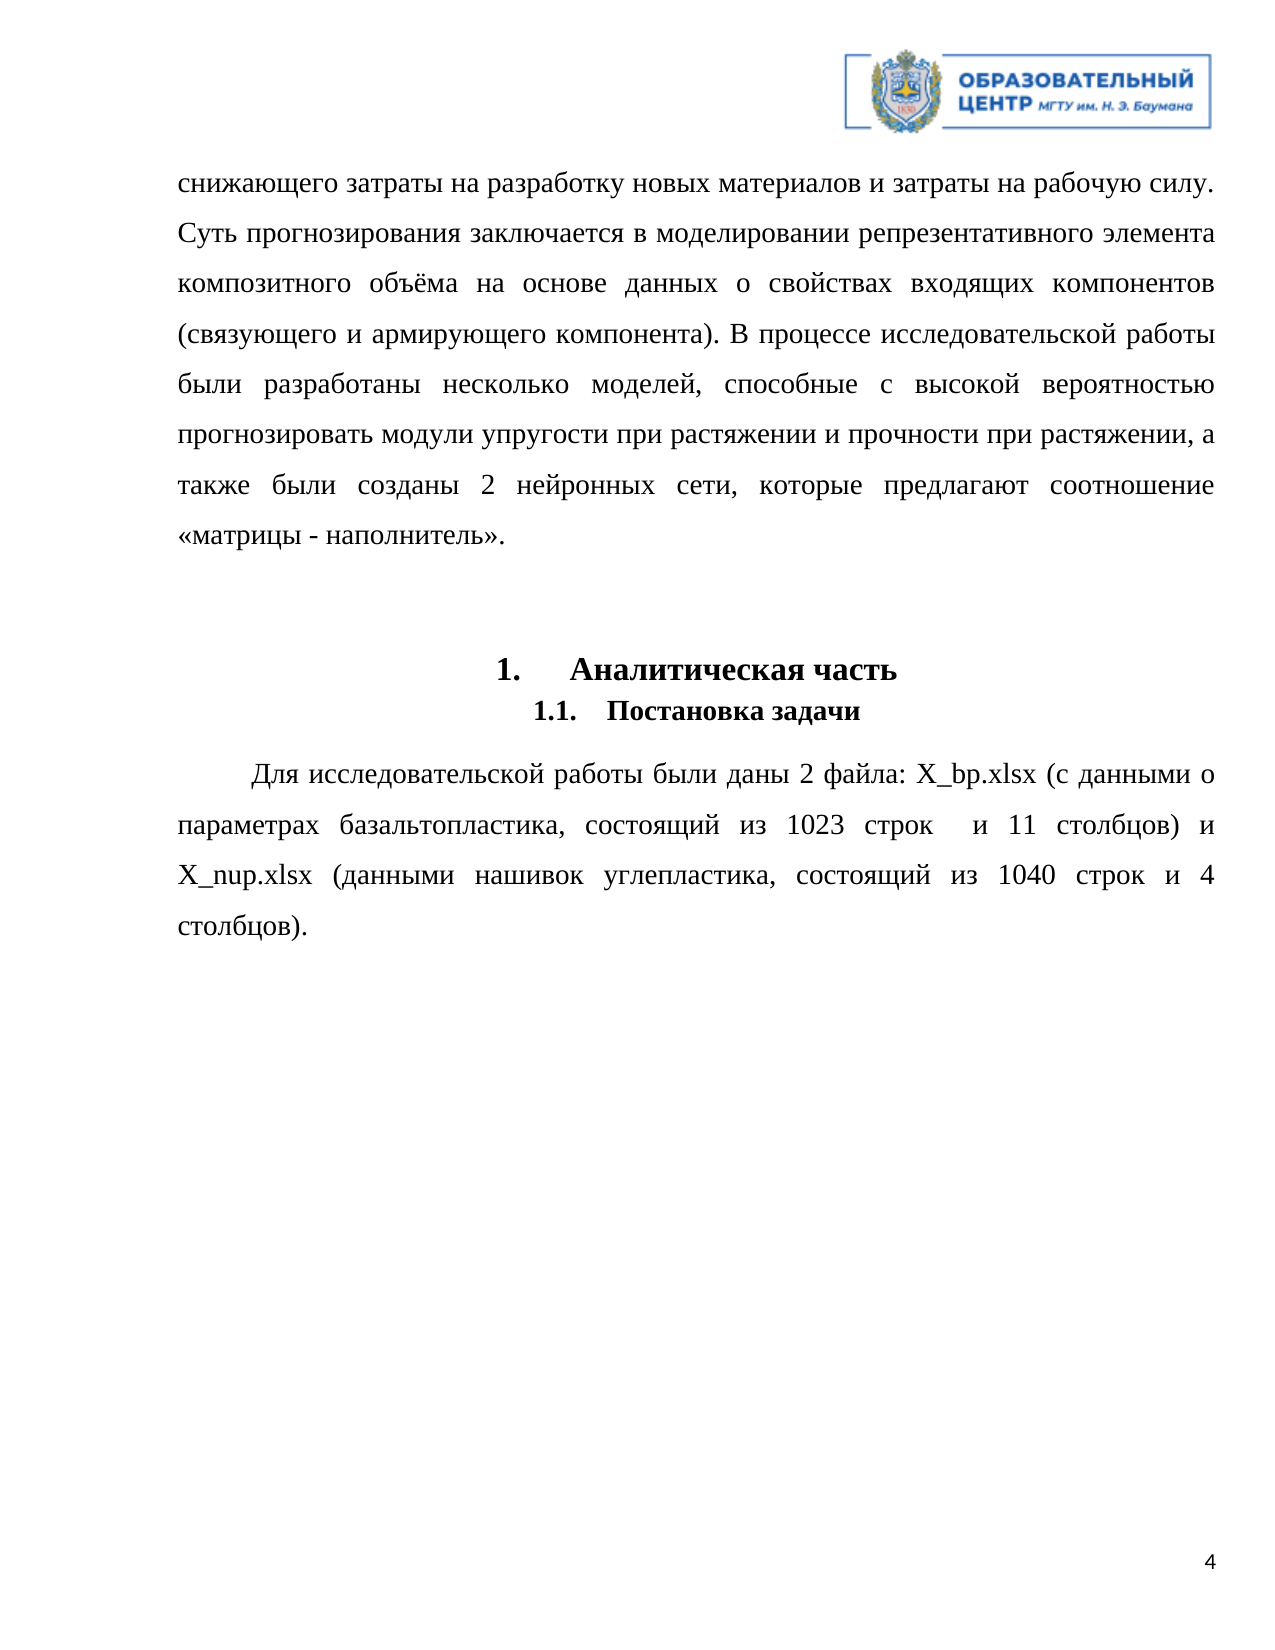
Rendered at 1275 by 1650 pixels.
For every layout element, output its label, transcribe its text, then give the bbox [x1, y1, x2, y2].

list Аналитическая часть [177, 649, 1216, 687]
text Для исследовательской работы были даны 2 файла: X_bp.xlsx (с данными о параметрах базальтопластика, состоящий из 1023 строк и 11 столбцов) и X_nup.xlsx (данными нашивок углепластика, состоящий из 1040 строк и 4 столбцов). [177, 757, 1216, 941]
picture [814, 26, 1262, 149]
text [177, 118, 1216, 551]
list Постановка задачи [177, 693, 1216, 727]
